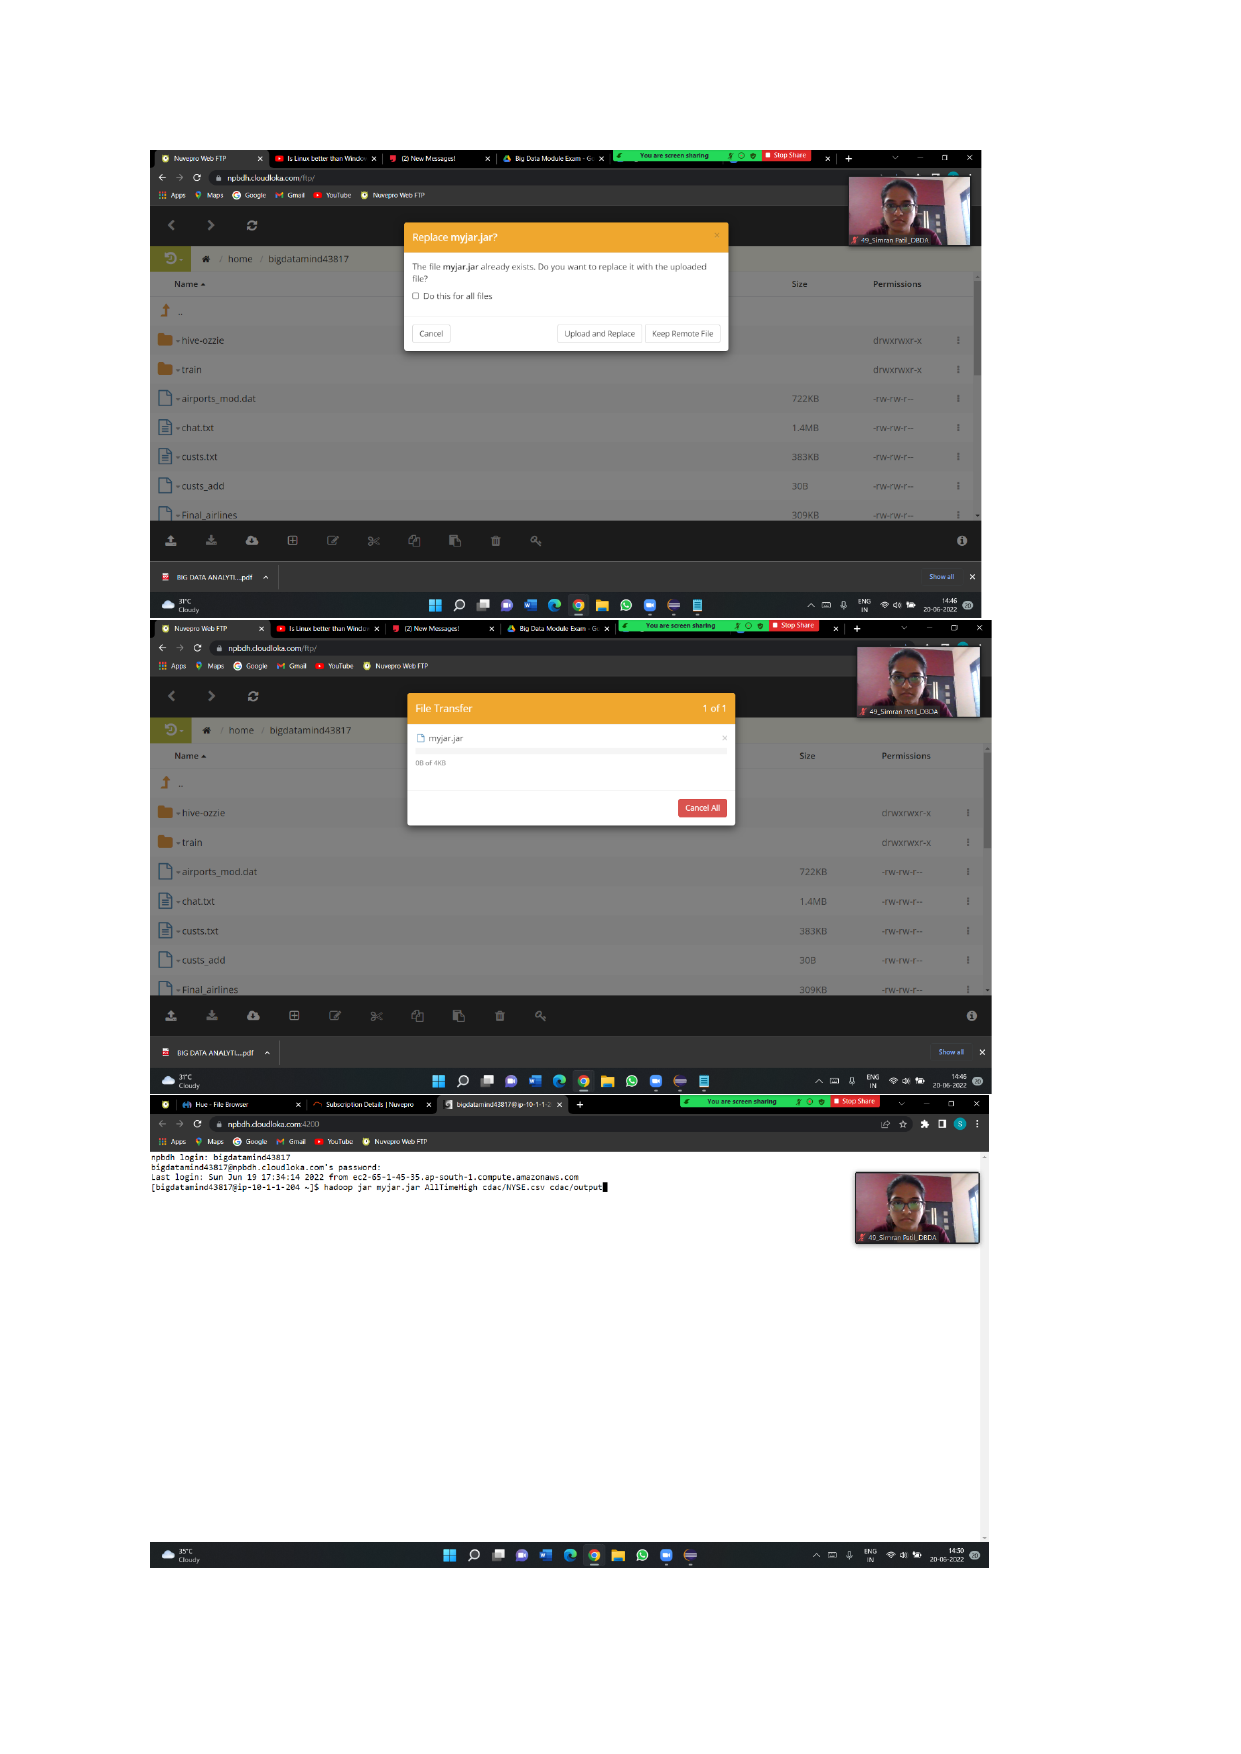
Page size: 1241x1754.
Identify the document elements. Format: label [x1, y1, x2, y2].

picture [150, 620, 992, 1094]
picture [150, 1095, 989, 1568]
picture [150, 150, 982, 618]
